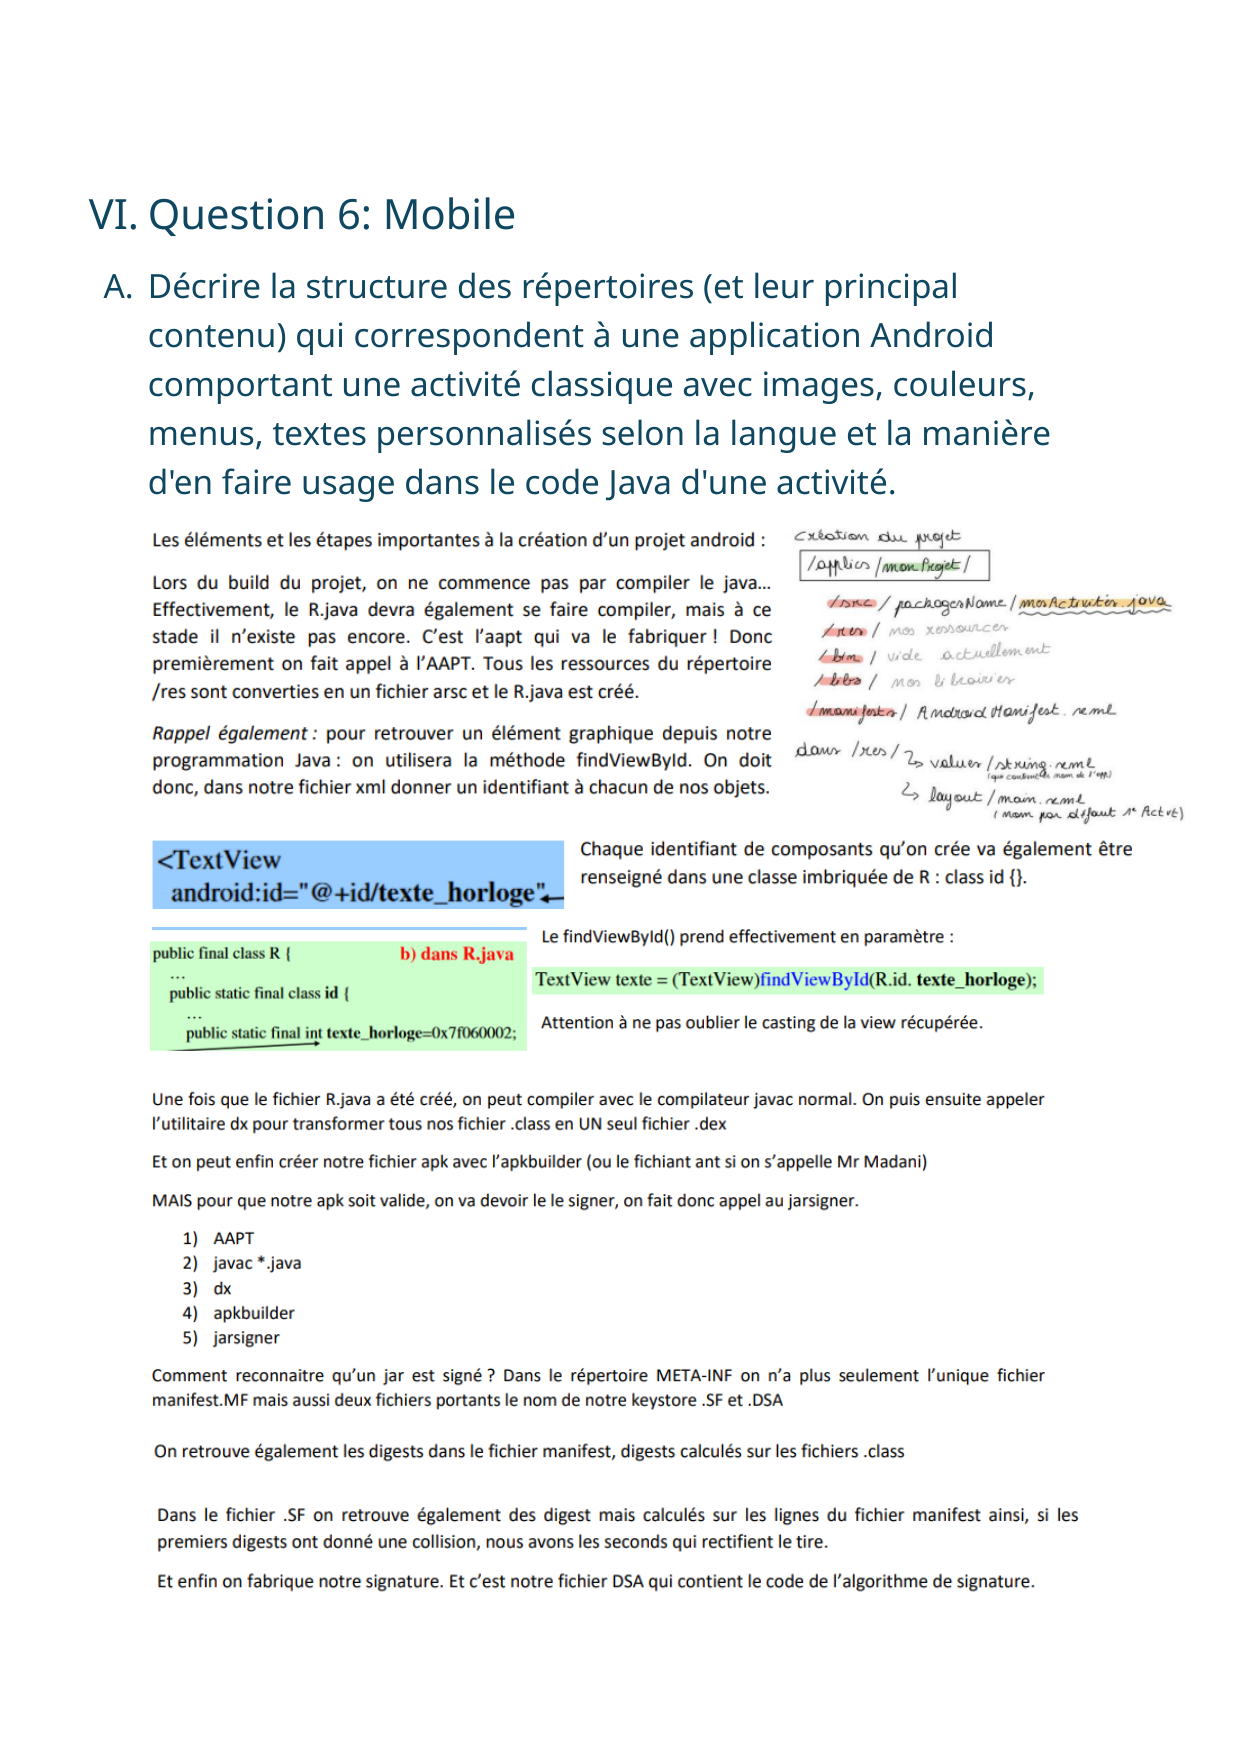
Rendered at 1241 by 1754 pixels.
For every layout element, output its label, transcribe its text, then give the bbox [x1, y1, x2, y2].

picture [150, 1498, 1095, 1595]
picture [147, 1434, 1069, 1480]
subtitle Question 6: Mobile [88, 185, 1093, 242]
picture [147, 927, 1093, 1415]
subtitle Décrire la structure des répertoires (et leur principal contenu) qui correspondent à une application Android comportant une activité classique avec images, couleurs, menus, textes personnalisés selon la langue et la manière d'en faire usage dans le code Java d'une activité. [103, 263, 1093, 504]
picture [147, 516, 1185, 909]
